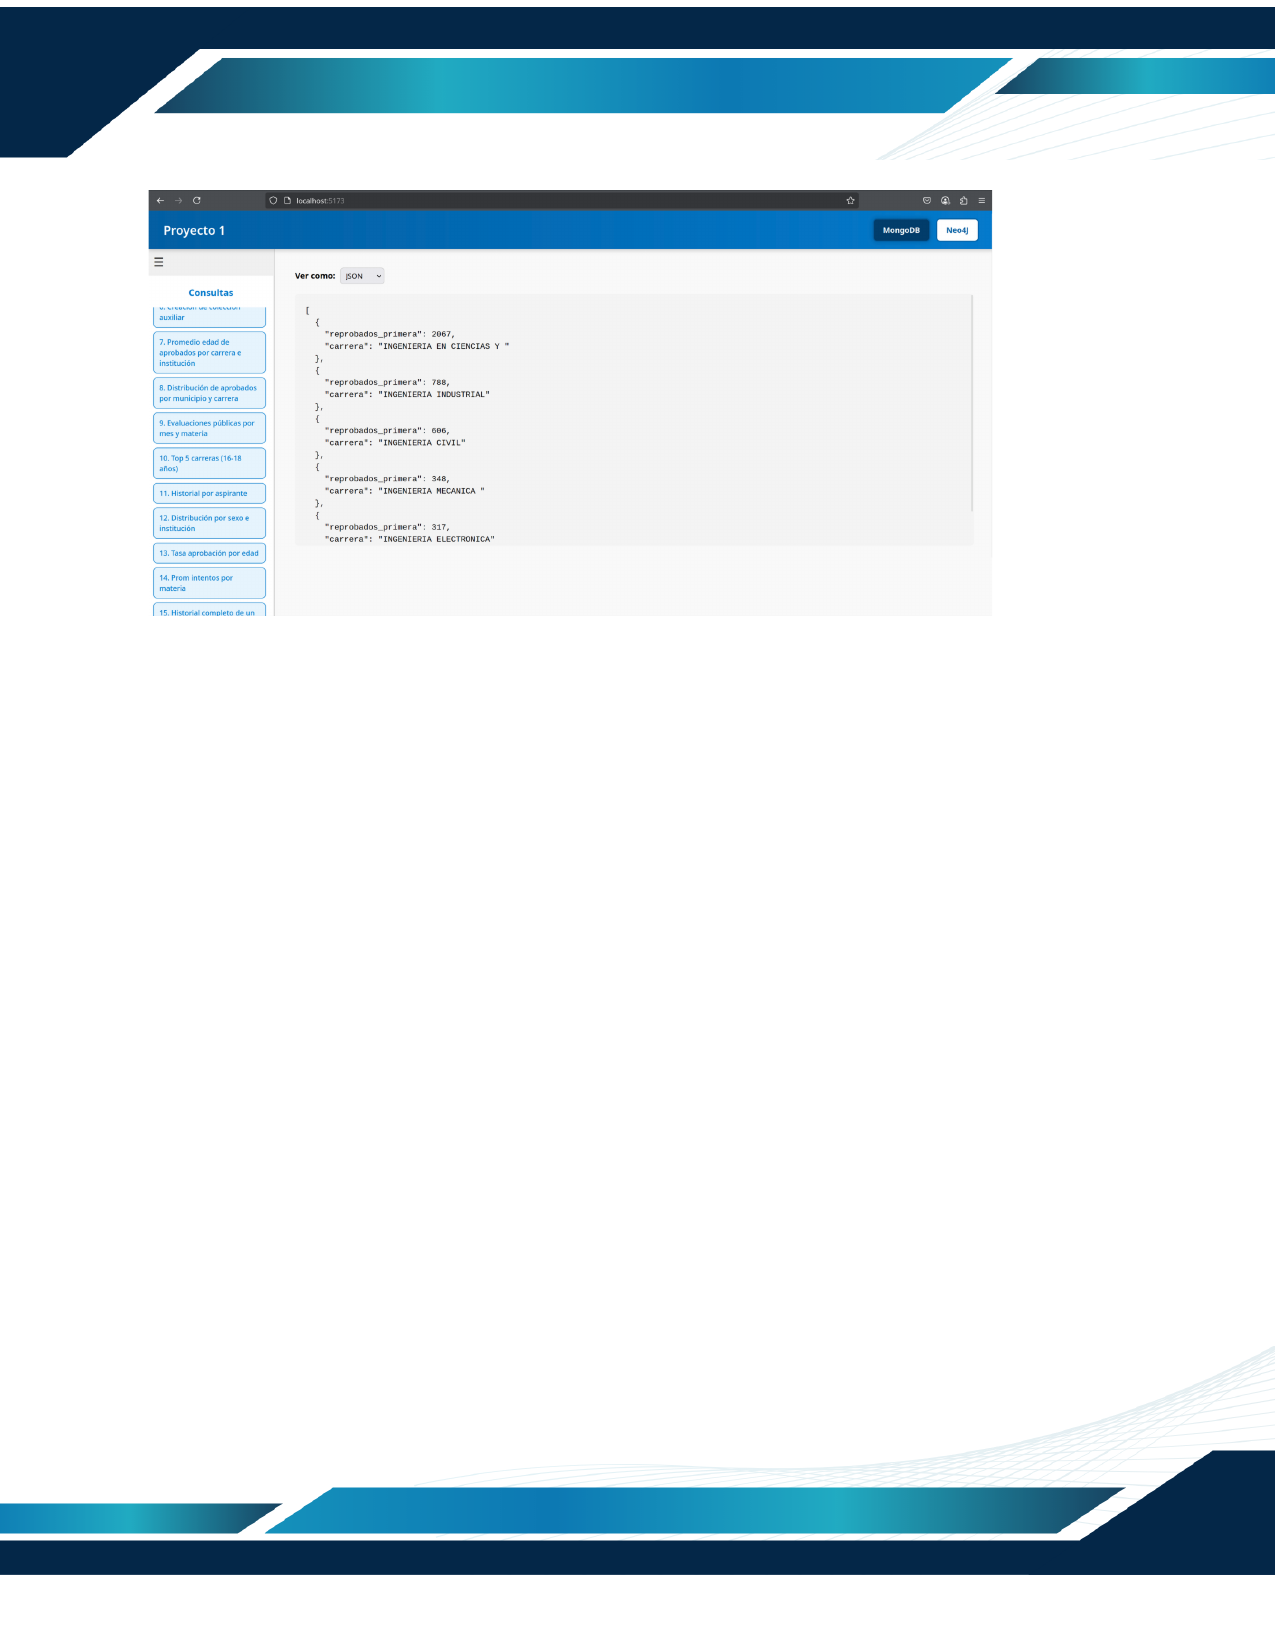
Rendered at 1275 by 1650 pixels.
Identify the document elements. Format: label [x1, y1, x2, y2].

picture [0, 7, 1275, 160]
picture [0, 1346, 1275, 1575]
picture [148, 190, 993, 616]
